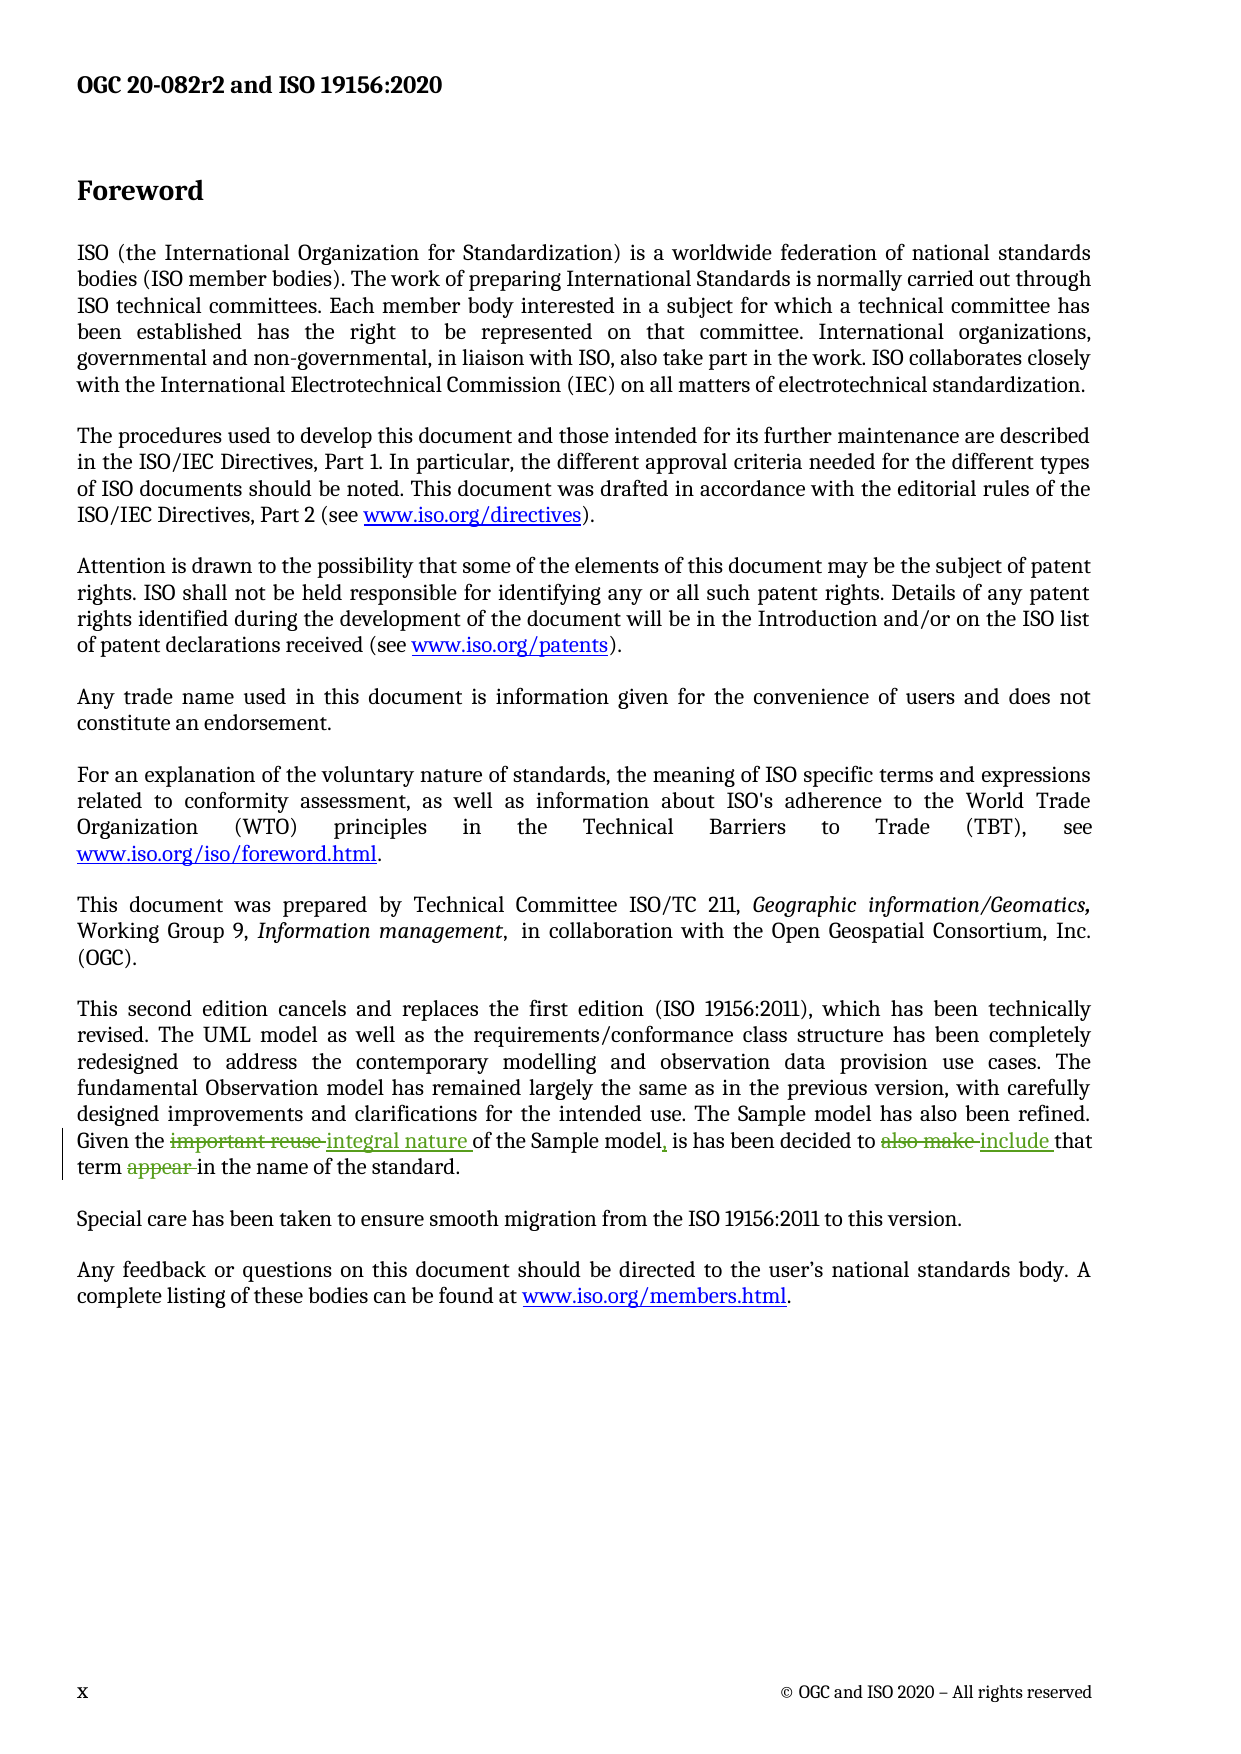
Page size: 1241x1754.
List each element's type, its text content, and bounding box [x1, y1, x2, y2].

text Any trade name used in this document is information given for the convenience of users and does not constitute an endorsement. [77, 684, 1092, 736]
text Any feedback or questions on this document should be directed to the user’s national standards body. A complete listing of these bodies can be found at www.iso.org/members.html. [77, 1257, 1092, 1309]
text This document was prepared by Technical Committee ISO/TC 211, Geographic information/Geomatics, Working Group 9, Information management, in collaboration with the Open Geospatial Consortium, Inc. (OGC). [77, 892, 1092, 971]
title Foreword [77, 174, 1092, 207]
text ISO (the International Organization for Standardization) is a worldwide federation of national standards bodies (ISO member bodies). The work of preparing International Standards is normally carried out through ISO technical committees. Each member body interested in a subject for which a technical committee has been established has the right to be represented on that committee. International organizations, governmental and non-governmental, in liaison with ISO, also take part in the work. ISO collaborates closely with the International Electrotechnical Commission (IEC) on all matters of electrotechnical standardization. [77, 240, 1092, 398]
text The procedures used to develop this document and those intended for its further maintenance are described in the ISO/IEC Directives, Part 1. In particular, the different approval criteria needed for the different types of ISO documents should be noted. This document was drafted in accordance with the editorial rules of the ISO/IEC Directives, Part 2 (see www.iso.org/directives). [77, 423, 1092, 528]
text Attention is drawn to the possibility that some of the elements of this document may be the subject of patent rights. ISO shall not be held responsible for identifying any or all such patent rights. Details of any patent rights identified during the development of the document will be in the Introduction and/or on the ISO list of patent declarations received (see www.iso.org/patents). [77, 553, 1092, 659]
text This second edition cancels and replaces the first edition (ISO 19156:2011), which has been technically revised. The UML model as well as the requirements/conformance class structure has been completely redesigned to address the contemporary modelling and observation data provision use cases. The fundamental Observation model has remained largely the same as in the previous version, with carefully designed improvements and clarifications for the intended use. The Sample model has also been refined. Given the of the Sample model is has been decided to that term in the name of the standard. [77, 996, 1092, 1180]
text For an explanation of the voluntary nature of standards, the meaning of ISO specific terms and expressions related to conformity assessment, as well as information about ISO's adherence to the World Trade Organization (WTO) principles in the Technical Barriers to Trade (TBT), see www.iso.org/iso/foreword.html. [77, 761, 1092, 867]
text Special care has been taken to ensure smooth migration from the ISO 19156:2011 to this version. [77, 1205, 1092, 1232]
